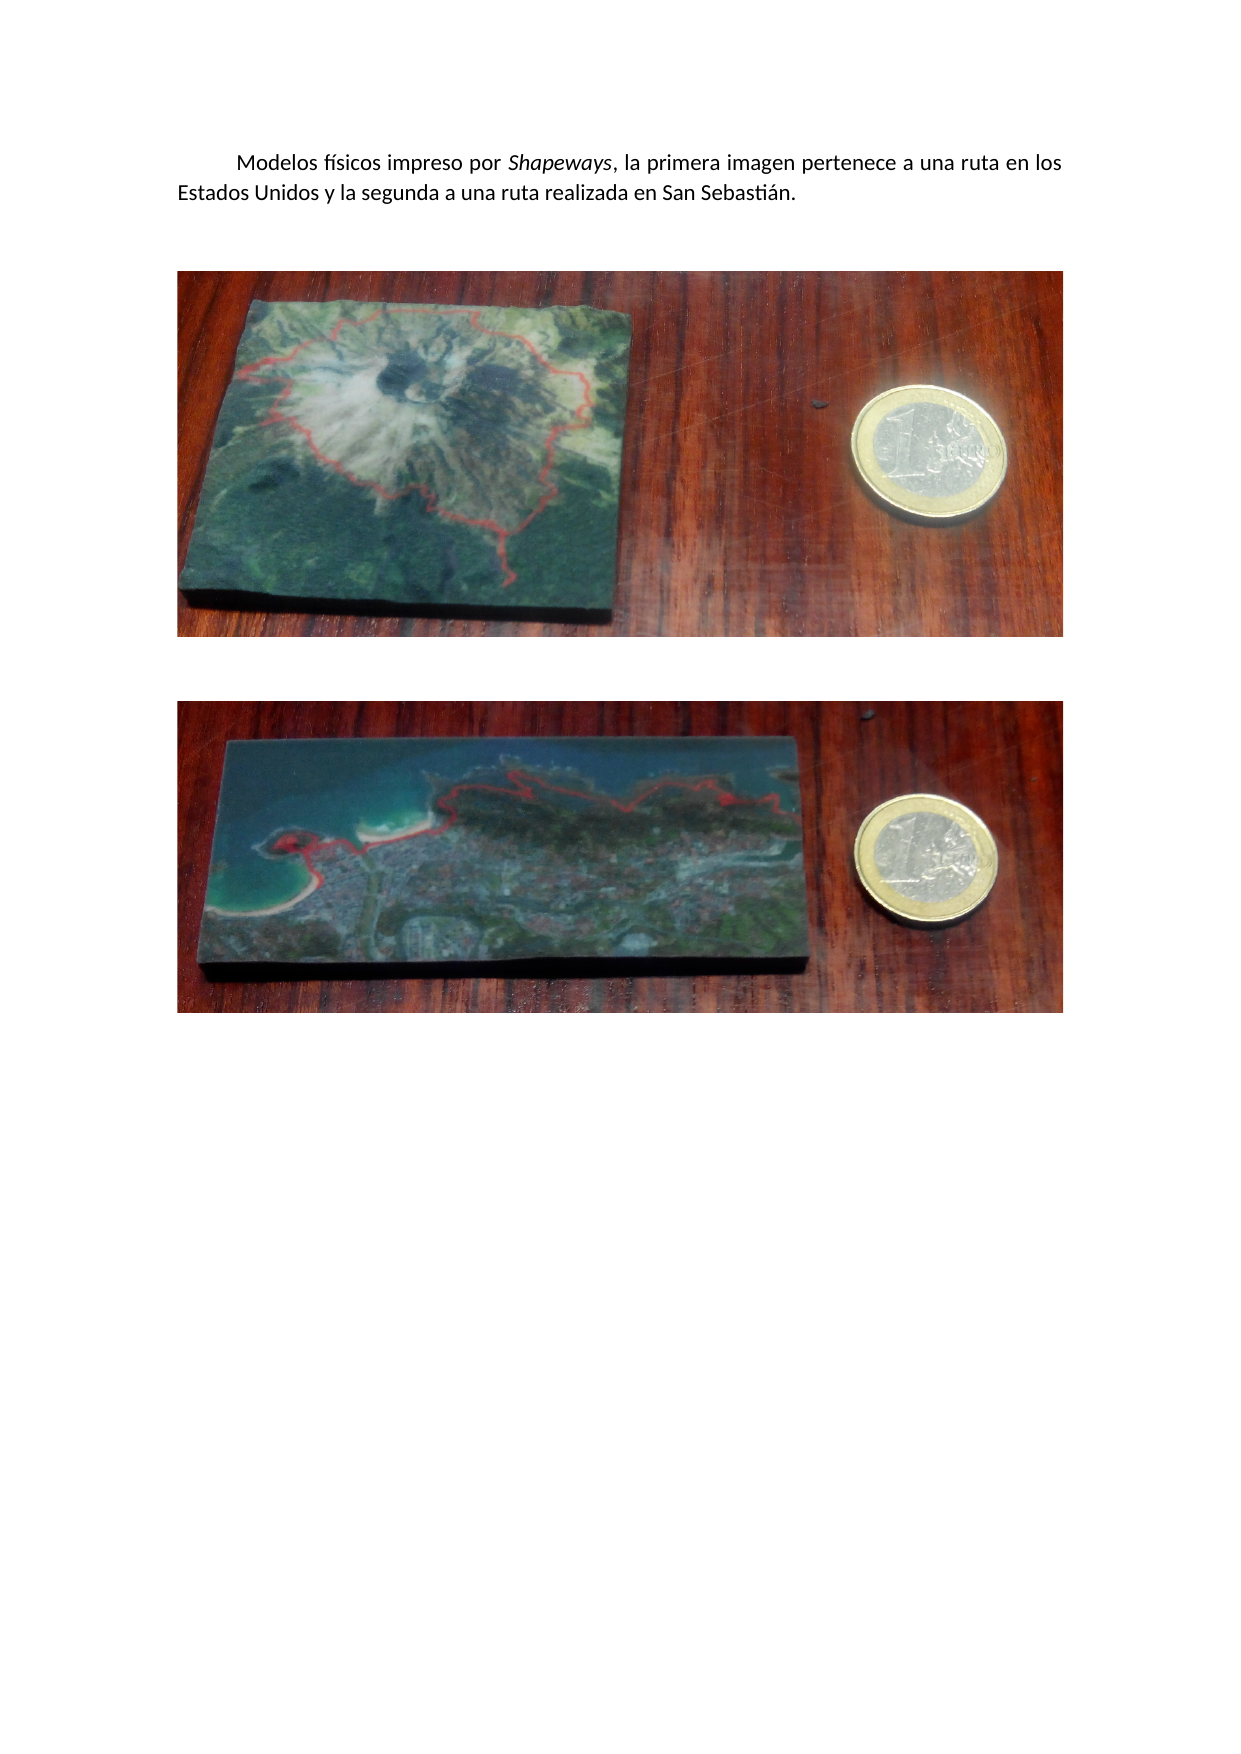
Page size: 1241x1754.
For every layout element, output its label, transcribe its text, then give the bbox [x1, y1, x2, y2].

picture [177, 701, 1064, 1013]
text Modelos físicos impreso por Shapeways, la primera imagen pertenece a una ruta en los Estados Unidos y la segunda a una ruta realizada en San Sebastián. [177, 148, 1063, 206]
picture [177, 271, 1064, 637]
